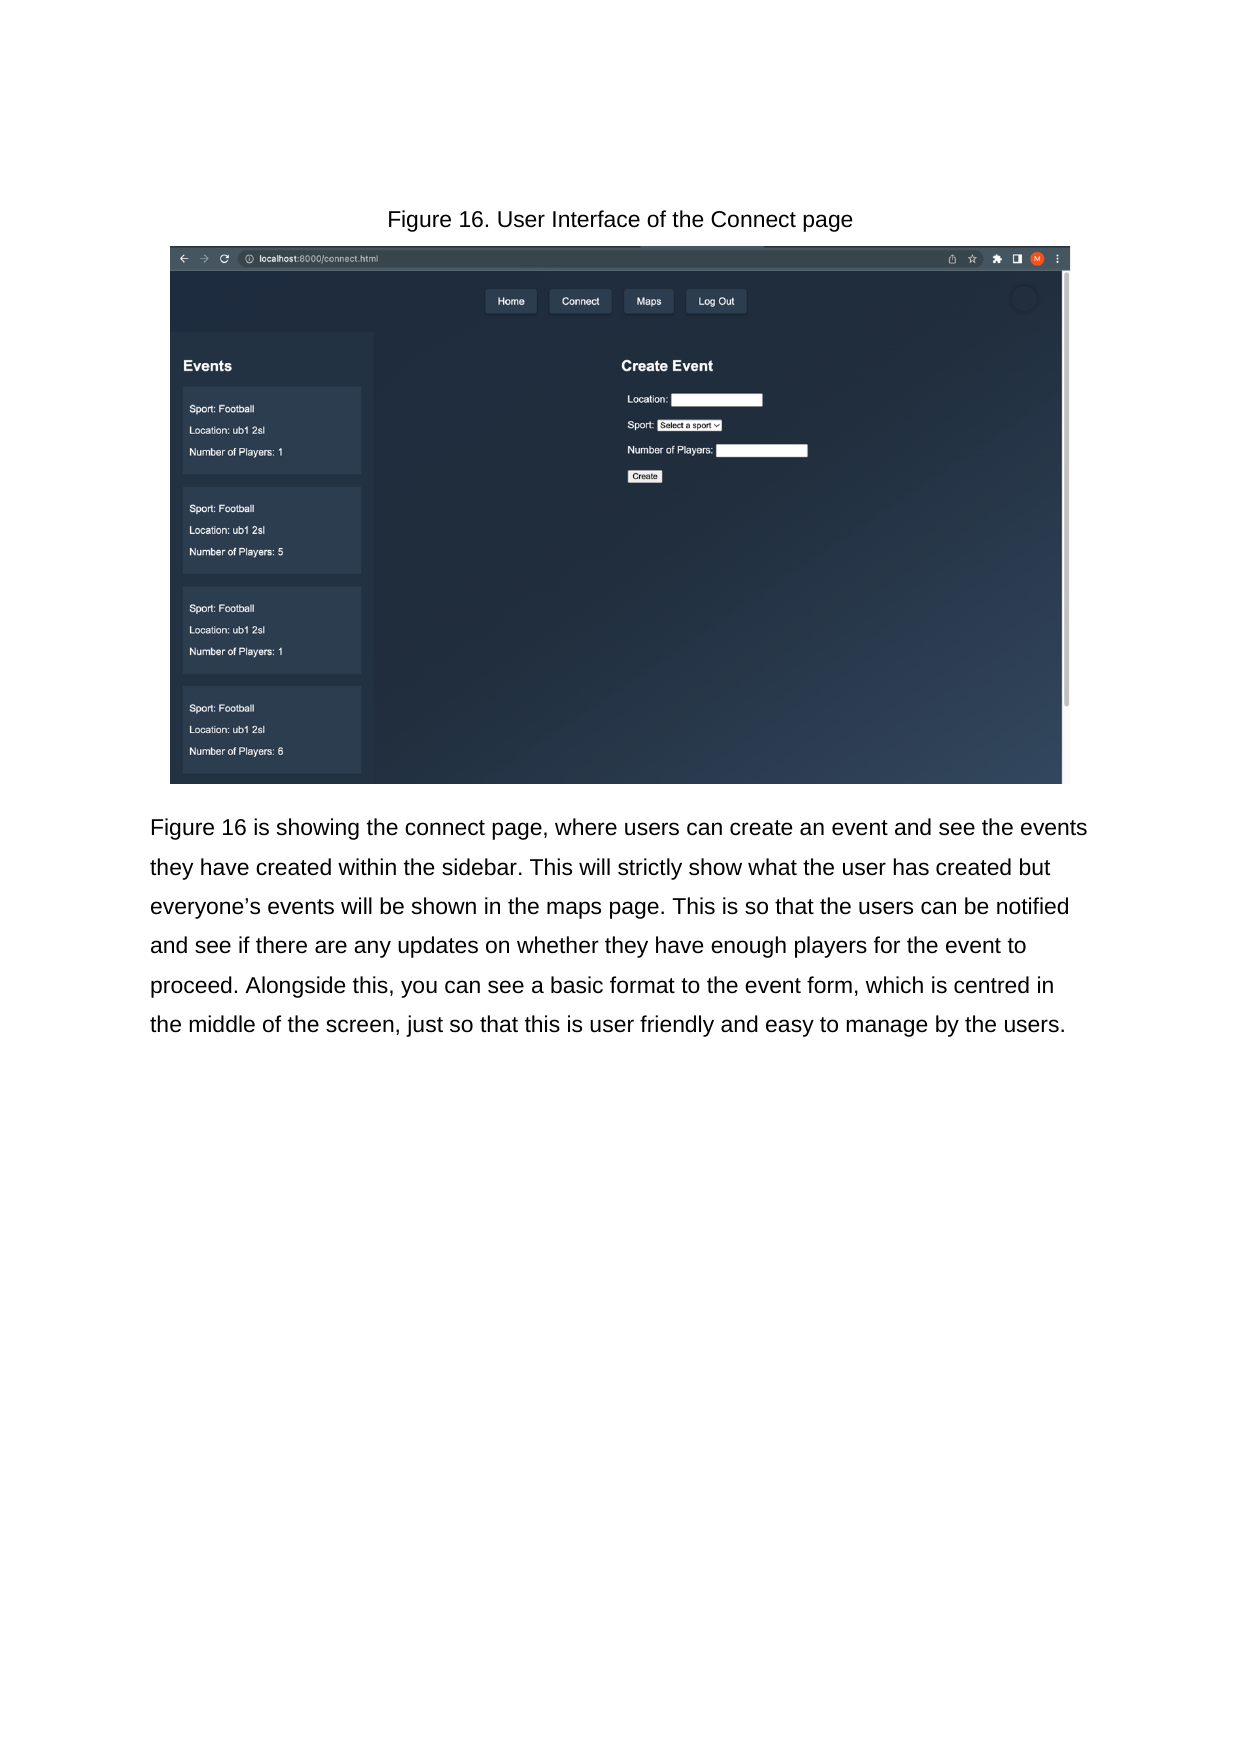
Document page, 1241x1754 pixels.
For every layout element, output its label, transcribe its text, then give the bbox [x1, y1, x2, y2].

picture [170, 246, 1071, 784]
text Figure 16 is showing the connect page, where users can create an event and see the events they have created within the sidebar. This will strictly show what the user has created but everyone’s events will be shown in the maps page. This is so that the users can be notified and see if there are any updates on whether they have enough players for the event to proceed. Alongside this, you can see a basic format to the event form, which is centred in the middle of the screen, just so that this is user friendly and easy to manage by the users. [150, 814, 1090, 1038]
